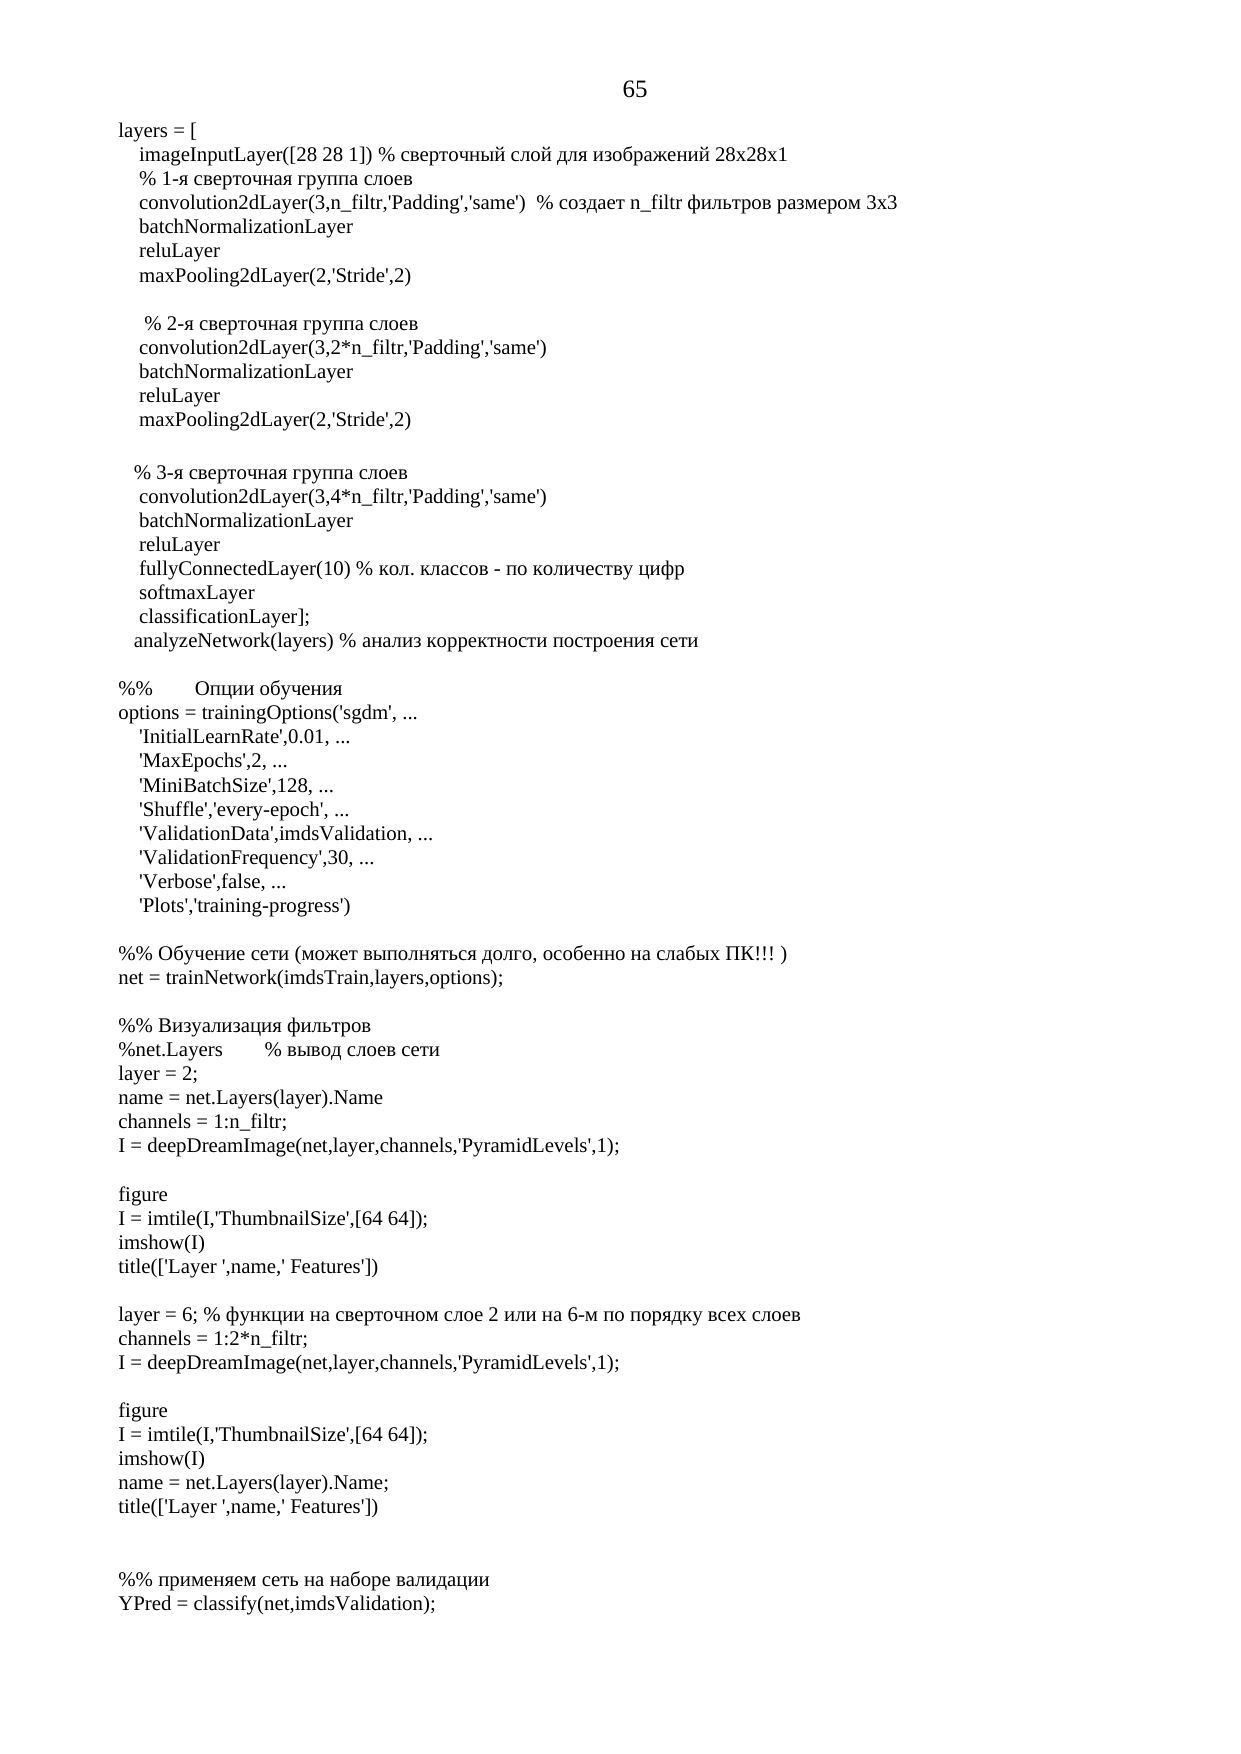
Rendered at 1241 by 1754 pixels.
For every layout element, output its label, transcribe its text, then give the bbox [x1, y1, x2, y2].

text 'Verbose',false, ... [118, 869, 1152, 893]
text options = trainingOptions('sgdm', ... [118, 700, 1152, 724]
text %% Опции обучения [118, 676, 1152, 700]
text fullyConnectedLayer(10) % кол. классов - по количеству цифр [118, 556, 1152, 580]
text batchNormalizationLayer [118, 359, 1152, 383]
text name = net.Layers(layer).Name; [118, 1470, 1152, 1494]
text imshow(I) [118, 1446, 1152, 1470]
text 'InitialLearnRate',0.01, ... [118, 724, 1152, 748]
text I = deepDreamImage(net,layer,channels,'PyramidLevels',1); [118, 1350, 1152, 1374]
text I = imtile(I,'ThumbnailSize',[64 64]); [118, 1206, 1152, 1230]
text 'MiniBatchSize',128, ... [118, 772, 1152, 797]
text convolution2dLayer(3,2*n_filtr,'Padding','same') [118, 335, 1152, 359]
text batchNormalizationLayer [118, 508, 1152, 532]
text I = imtile(I,'ThumbnailSize',[64 64]); [118, 1422, 1152, 1446]
text reluLayer [118, 532, 1152, 556]
text %net.Layers % вывод слоев сети [118, 1037, 1152, 1061]
text convolution2dLayer(3,4*n_filtr,'Padding','same') [118, 484, 1152, 508]
text reluLayer [118, 383, 1152, 407]
text 'Shuffle','every-epoch', ... [118, 797, 1152, 821]
text title(['Layer ',name,' Features']) [118, 1494, 1152, 1518]
text % 2-я сверточная группа слоев [118, 311, 1152, 335]
text figure [118, 1182, 1152, 1206]
text analyzeNetwork(layers) % анализ корректности построения сети [118, 628, 1152, 652]
text 'ValidationData',imdsValidation, ... [118, 821, 1152, 845]
text title(['Layer ',name,' Features']) [118, 1254, 1152, 1278]
text reluLayer [118, 238, 1152, 262]
text channels = 1:n_filtr; [118, 1109, 1152, 1133]
text convolution2dLayer(3,n_filtr,'Padding','same') % создает n_filtr фильтров размером 3х3 [118, 190, 1152, 214]
text maxPooling2dLayer(2,'Stride',2) [118, 407, 1152, 431]
text layer = 2; [118, 1061, 1152, 1085]
text net = trainNetwork(imdsTrain,layers,options); [118, 965, 1152, 989]
text % 1-я сверточная группа слоев [118, 166, 1152, 190]
text 'MaxEpochs',2, ... [118, 748, 1152, 772]
text %% применяем сеть на наборе валидации [118, 1567, 1152, 1591]
text batchNormalizationLayer [118, 214, 1152, 238]
text layers = [ [118, 118, 1152, 142]
text 'Plots','training-progress') [118, 893, 1152, 917]
text channels = 1:2*n_filtr; [118, 1326, 1152, 1350]
text figure [118, 1398, 1152, 1422]
text 'ValidationFrequency',30, ... [118, 845, 1152, 869]
text %% Обучение сети (может выполняться долго, особенно на слабых ПК!!! ) [118, 941, 1152, 965]
text YPred = classify(net,imdsValidation); [118, 1591, 1152, 1615]
text %% Визуализация фильтров [118, 1013, 1152, 1037]
text layer = 6; % функции на сверточном слое 2 или на 6-м по порядку всех слоев [118, 1302, 1152, 1326]
text imshow(I) [118, 1230, 1152, 1254]
text I = deepDreamImage(net,layer,channels,'PyramidLevels',1); [118, 1133, 1152, 1157]
text softmaxLayer [118, 580, 1152, 604]
text % 3-я сверточная группа слоев [118, 460, 1152, 484]
text classificationLayer]; [118, 604, 1152, 628]
text maxPooling2dLayer(2,'Stride',2) [118, 262, 1152, 287]
text imageInputLayer([28 28 1]) % сверточный слой для изображений 28х28х1 [118, 142, 1152, 166]
text name = net.Layers(layer).Name [118, 1085, 1152, 1109]
